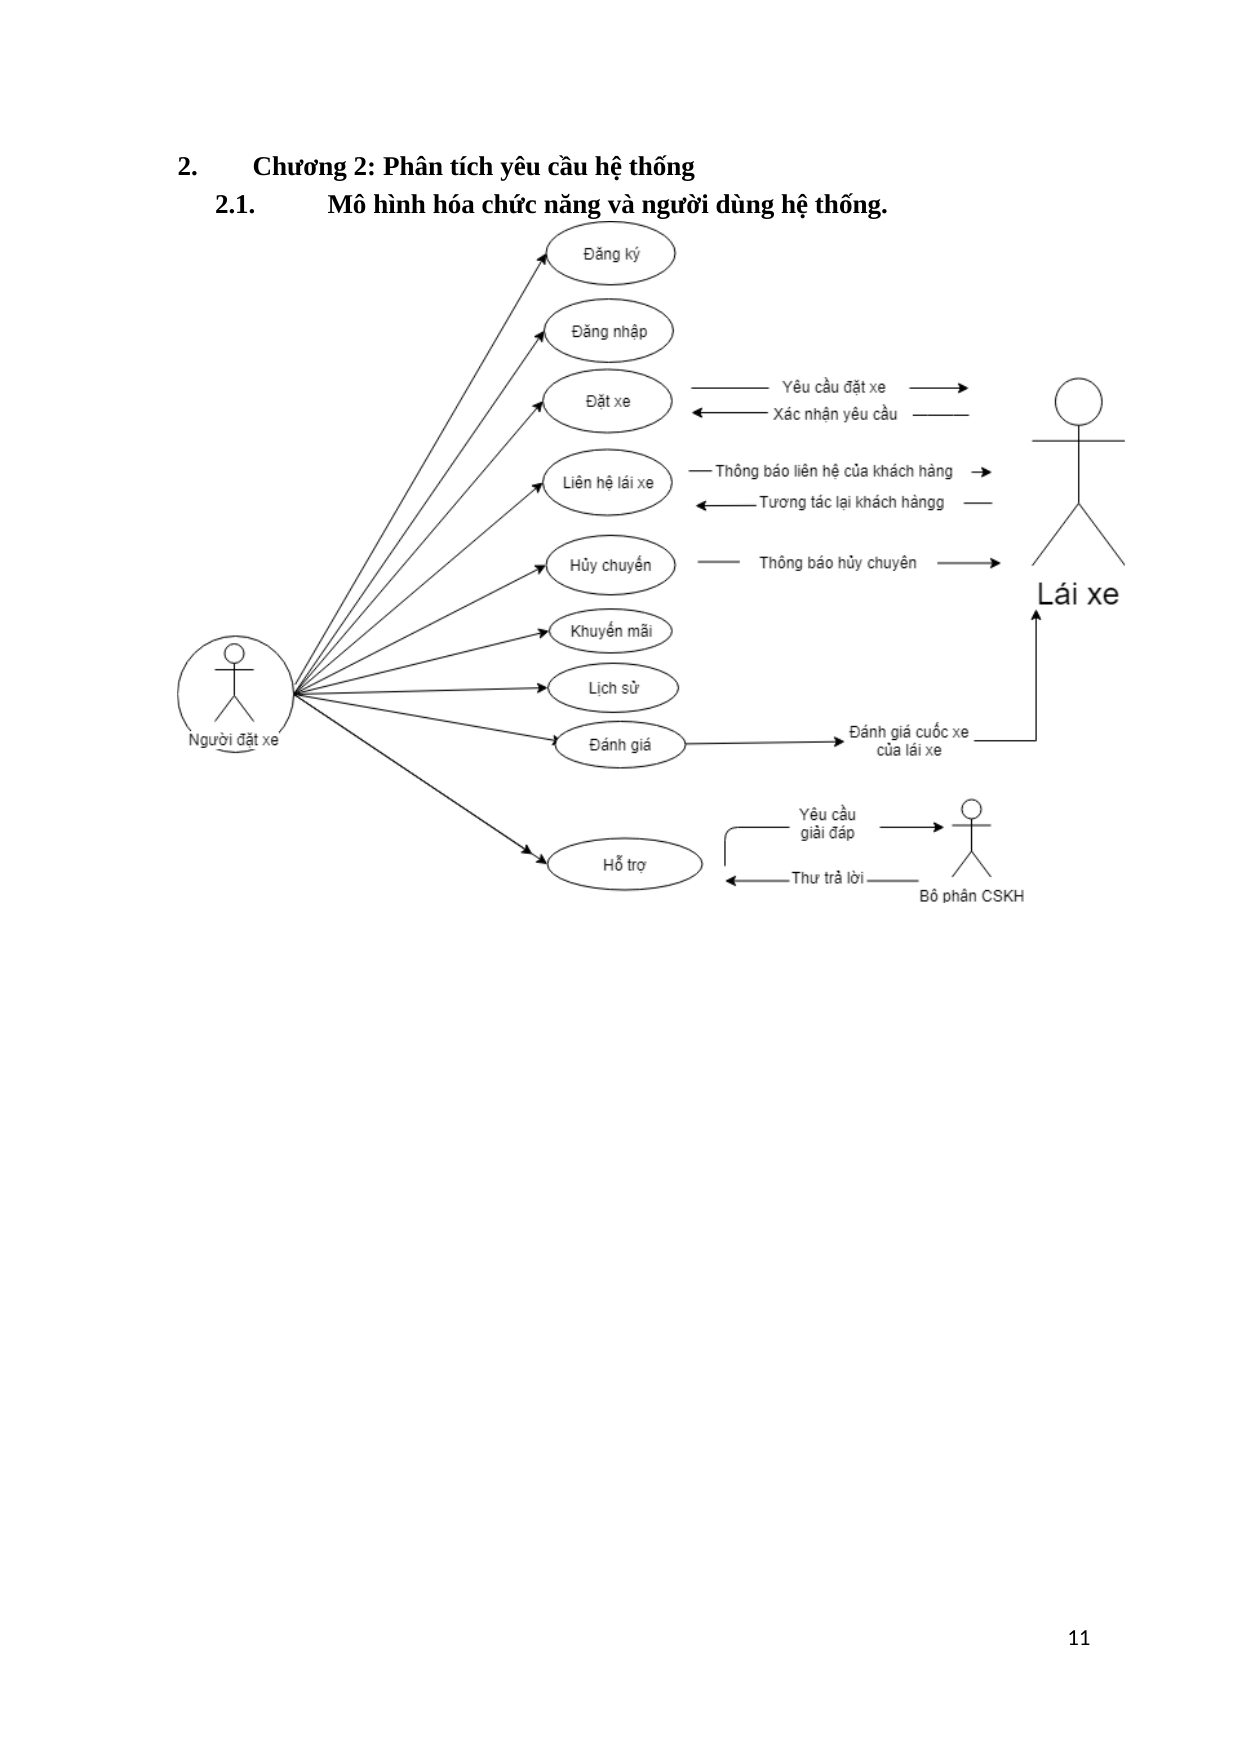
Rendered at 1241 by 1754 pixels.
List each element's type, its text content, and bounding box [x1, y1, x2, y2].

picture [177, 221, 1125, 903]
subtitle Chương 2: Phân tích yêu cầu hệ thống [177, 150, 1090, 181]
subtitle Mô hình hóa chức năng và người dùng hệ thống. [215, 188, 1090, 219]
